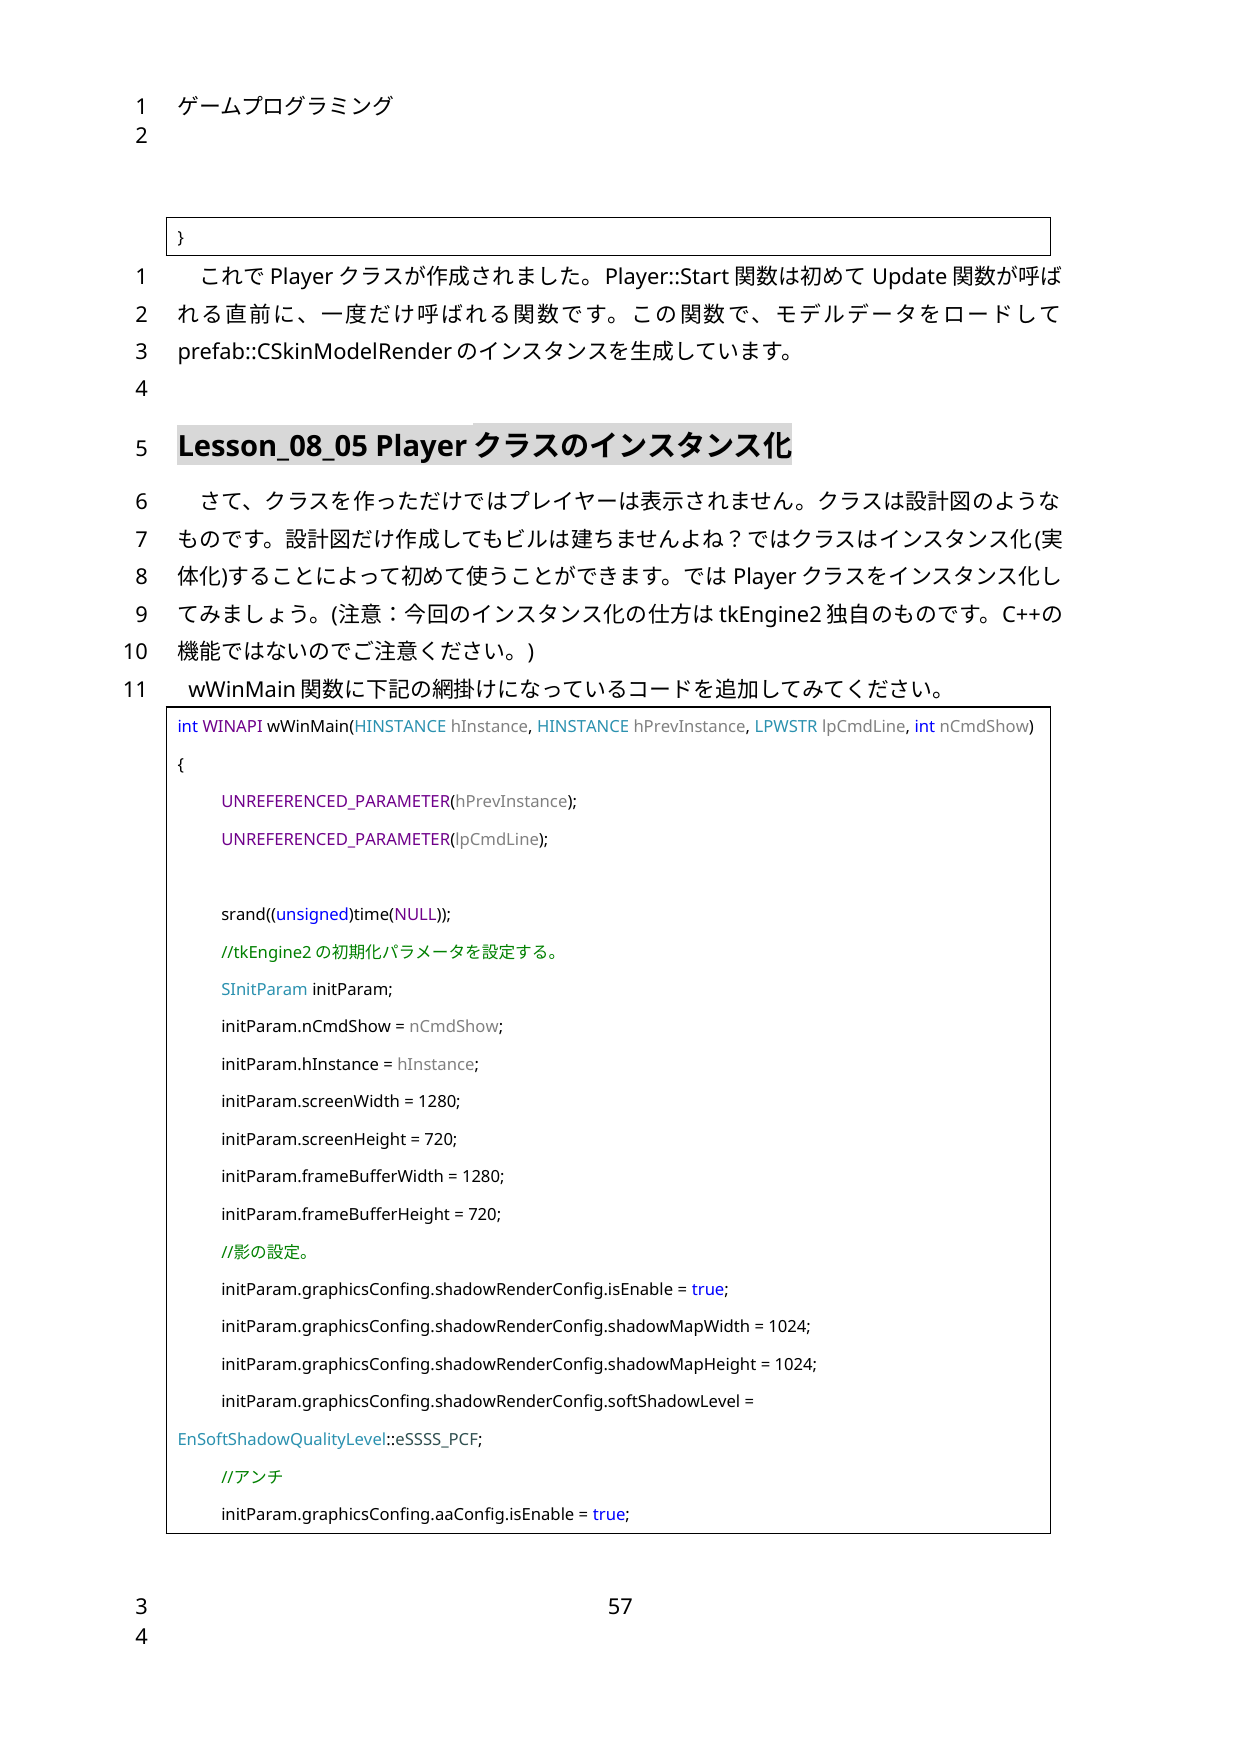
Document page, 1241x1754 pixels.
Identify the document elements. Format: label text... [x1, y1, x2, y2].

text wWinMain関数に下記の網掛けになっているコードを追加してみてください。 [177, 669, 1063, 706]
subtitle Lesson_08_05 Playerクラスのインスタンス化 [177, 406, 1063, 481]
text これでPlayerクラスが作成されました。Player::Start関数は初めてUpdate関数が呼ばれる直前に、一度だけ呼ばれる関数です。この関数で、モデルデータをロードして、prefab::CSkinModelRenderのインスタンスを生成しています。 [177, 256, 1063, 369]
text さて、クラスを作っただけではプレイヤーは表示されません。クラスは設計図のようなものです。設計図だけ作成してもビルは建ちませんよね？ではクラスはインスタンス化(実体化)することによって初めて使うことができます。ではPlayerクラスをインスタンス化してみましょう。(注意：今回のインスタンス化の仕方はtkEngine2独自のものです。C++の機能ではないのでご注意ください。) [177, 481, 1063, 669]
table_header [167, 218, 1050, 255]
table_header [167, 708, 1050, 1532]
